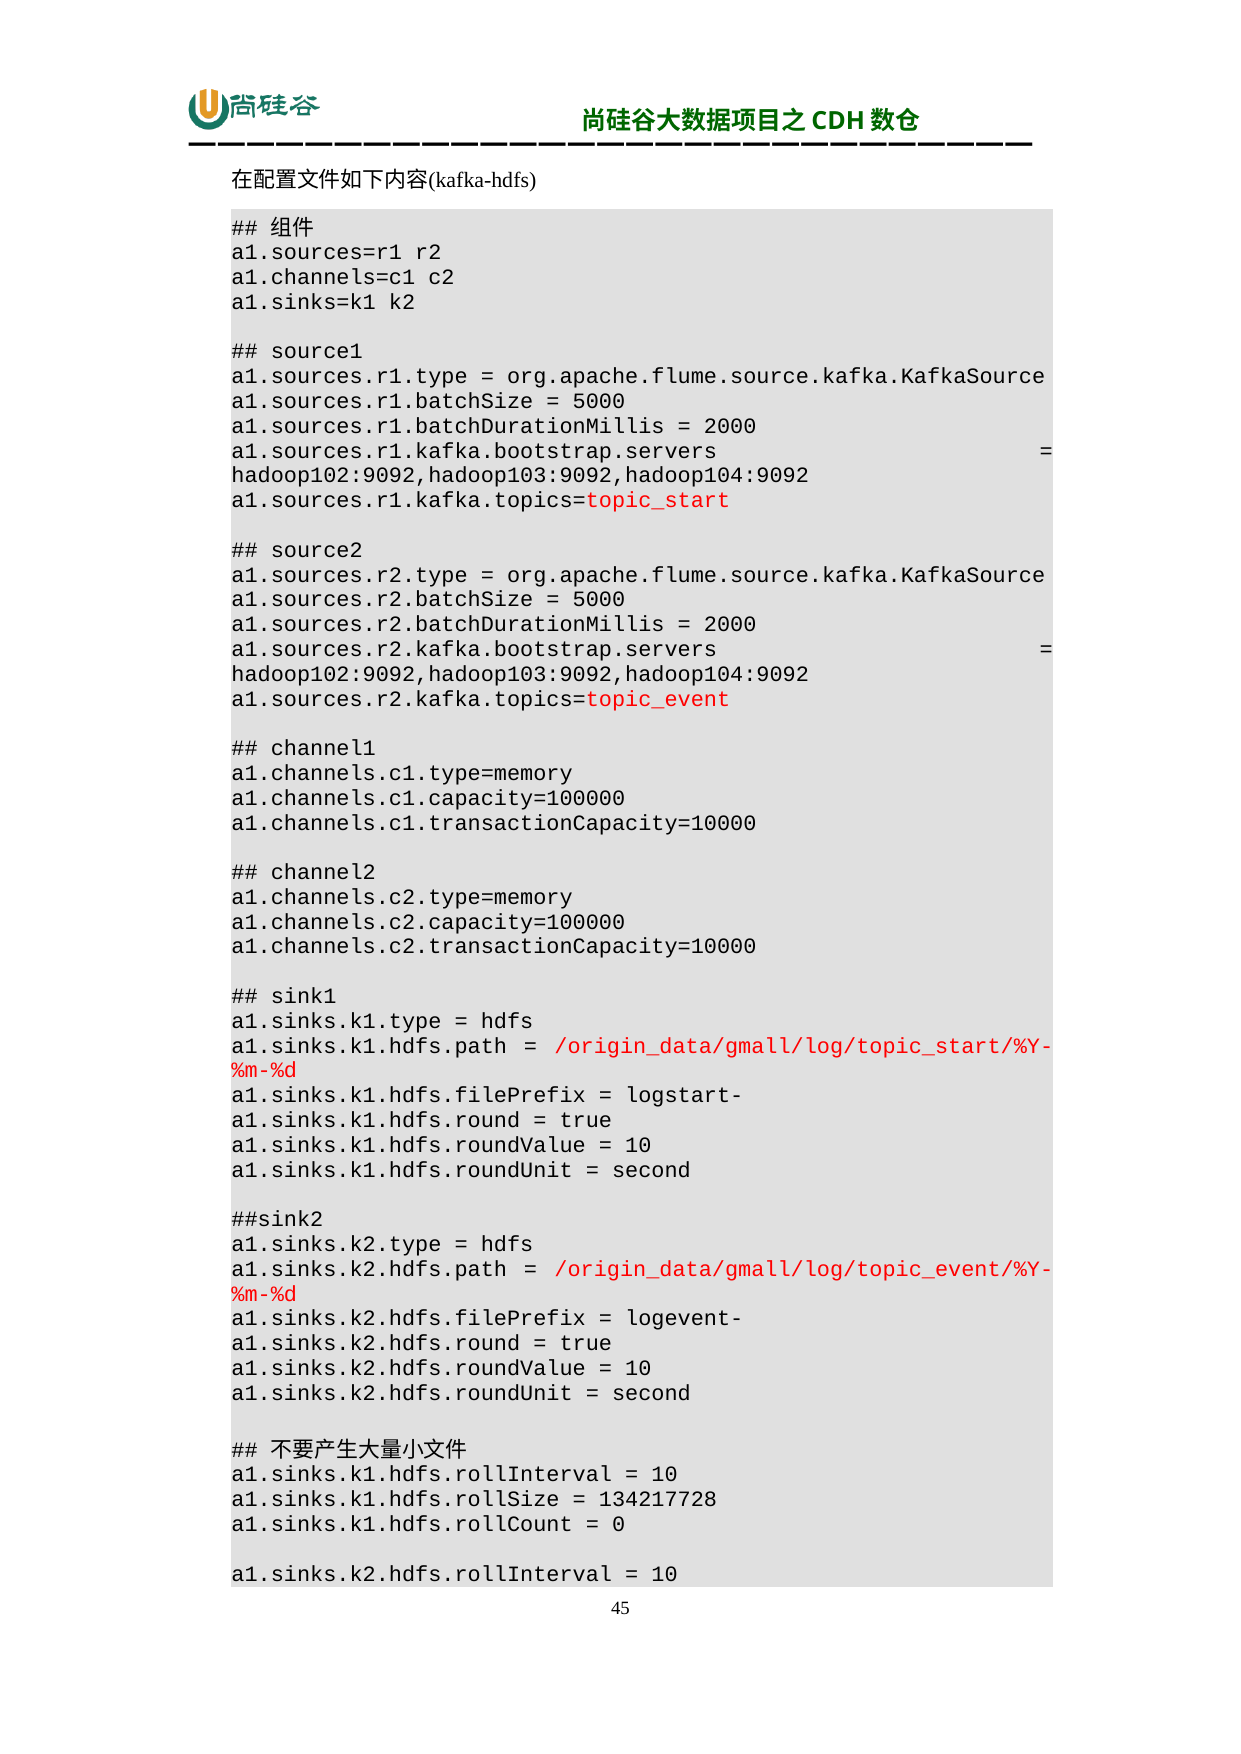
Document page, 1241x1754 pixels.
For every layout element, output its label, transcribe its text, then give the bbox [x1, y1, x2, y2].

text a1.sinks.k2.hdfs.path = /origin_data/gmall/log/topic_event/%Y-%m-%d [231, 1258, 1053, 1308]
text a1.sources.r1.type = org.apache.flume.source.kafka.KafkaSource [231, 366, 1053, 390]
text a1.channels.c2.type=memory [231, 886, 1053, 911]
text a1.sinks.k1.hdfs.roundValue = 10 [231, 1134, 1053, 1159]
text a1.sinks.k1.hdfs.filePrefix = logstart- [231, 1084, 1053, 1109]
text a1.sinks.k1.hdfs.roundUnit = second [231, 1159, 1053, 1184]
text a1.sources.r2.type = org.apache.flume.source.kafka.KafkaSource [231, 564, 1053, 589]
text ## sink1 [231, 985, 1053, 1010]
text a1.channels.c1.capacity=100000 [231, 787, 1053, 812]
text ## channel1 [231, 737, 1053, 762]
text a1.sinks.k1.hdfs.rollSize = 134217728 [231, 1488, 1053, 1513]
text ## source2 [231, 539, 1053, 564]
text a1.channels.c1.transactionCapacity=10000 [231, 812, 1053, 837]
text a1.sinks.k2.hdfs.round = true [231, 1332, 1053, 1357]
text a1.channels.c2.capacity=100000 [231, 911, 1053, 936]
text ## 组件 [231, 209, 1053, 242]
text a1.sources.r1.batchSize = 5000 [231, 390, 1053, 415]
text a1.sinks=k1 k2 [231, 291, 1053, 316]
text a1.sources.r1.batchDurationMillis = 2000 [231, 415, 1053, 440]
text a1.sinks.k1.hdfs.rollCount = 0 [231, 1513, 1053, 1538]
text a1.sources.r1.kafka.bootstrap.servers = hadoop102:9092,hadoop103:9092,hadoop104:9092 [231, 440, 1053, 489]
text a1.sinks.k2.hdfs.roundValue = 10 [231, 1357, 1053, 1382]
text ## source1 [231, 341, 1053, 366]
text a1.sinks.k2.hdfs.rollInterval = 10 [231, 1563, 1053, 1587]
text a1.channels.c1.type=memory [231, 762, 1053, 787]
text a1.sinks.k2.hdfs.filePrefix = logevent- [231, 1308, 1053, 1332]
text ## channel2 [231, 861, 1053, 886]
text a1.sinks.k2.type = hdfs [231, 1233, 1053, 1258]
text a1.sinks.k2.hdfs.roundUnit = second [231, 1382, 1053, 1407]
text a1.channels.c2.transactionCapacity=10000 [231, 936, 1053, 961]
text 在配置文件如下内容(kafka-hdfs) [187, 161, 1053, 194]
text a1.sources.r2.batchSize = 5000 [231, 589, 1053, 613]
text a1.sinks.k1.type = hdfs [231, 1010, 1053, 1035]
text a1.sinks.k1.hdfs.rollInterval = 10 [231, 1463, 1053, 1488]
text a1.sinks.k1.hdfs.round = true [231, 1109, 1053, 1134]
text a1.sinks.k1.hdfs.path = /origin_data/gmall/log/topic_start/%Y-%m-%d [231, 1035, 1053, 1084]
text a1.sources=r1 r2 [231, 242, 1053, 266]
text a1.sources.r2.kafka.topics=topic_event [231, 688, 1053, 713]
text a1.sources.r1.kafka.topics=topic_start [231, 489, 1053, 514]
text a1.sources.r2.batchDurationMillis = 2000 [231, 613, 1053, 638]
text ##sink2 [231, 1208, 1053, 1233]
picture [187, 88, 320, 130]
text a1.sources.r2.kafka.bootstrap.servers = hadoop102:9092,hadoop103:9092,hadoop104:9092 [231, 638, 1053, 688]
text a1.channels=c1 c2 [231, 266, 1053, 291]
text ## 不要产生大量小文件 [231, 1432, 1053, 1463]
